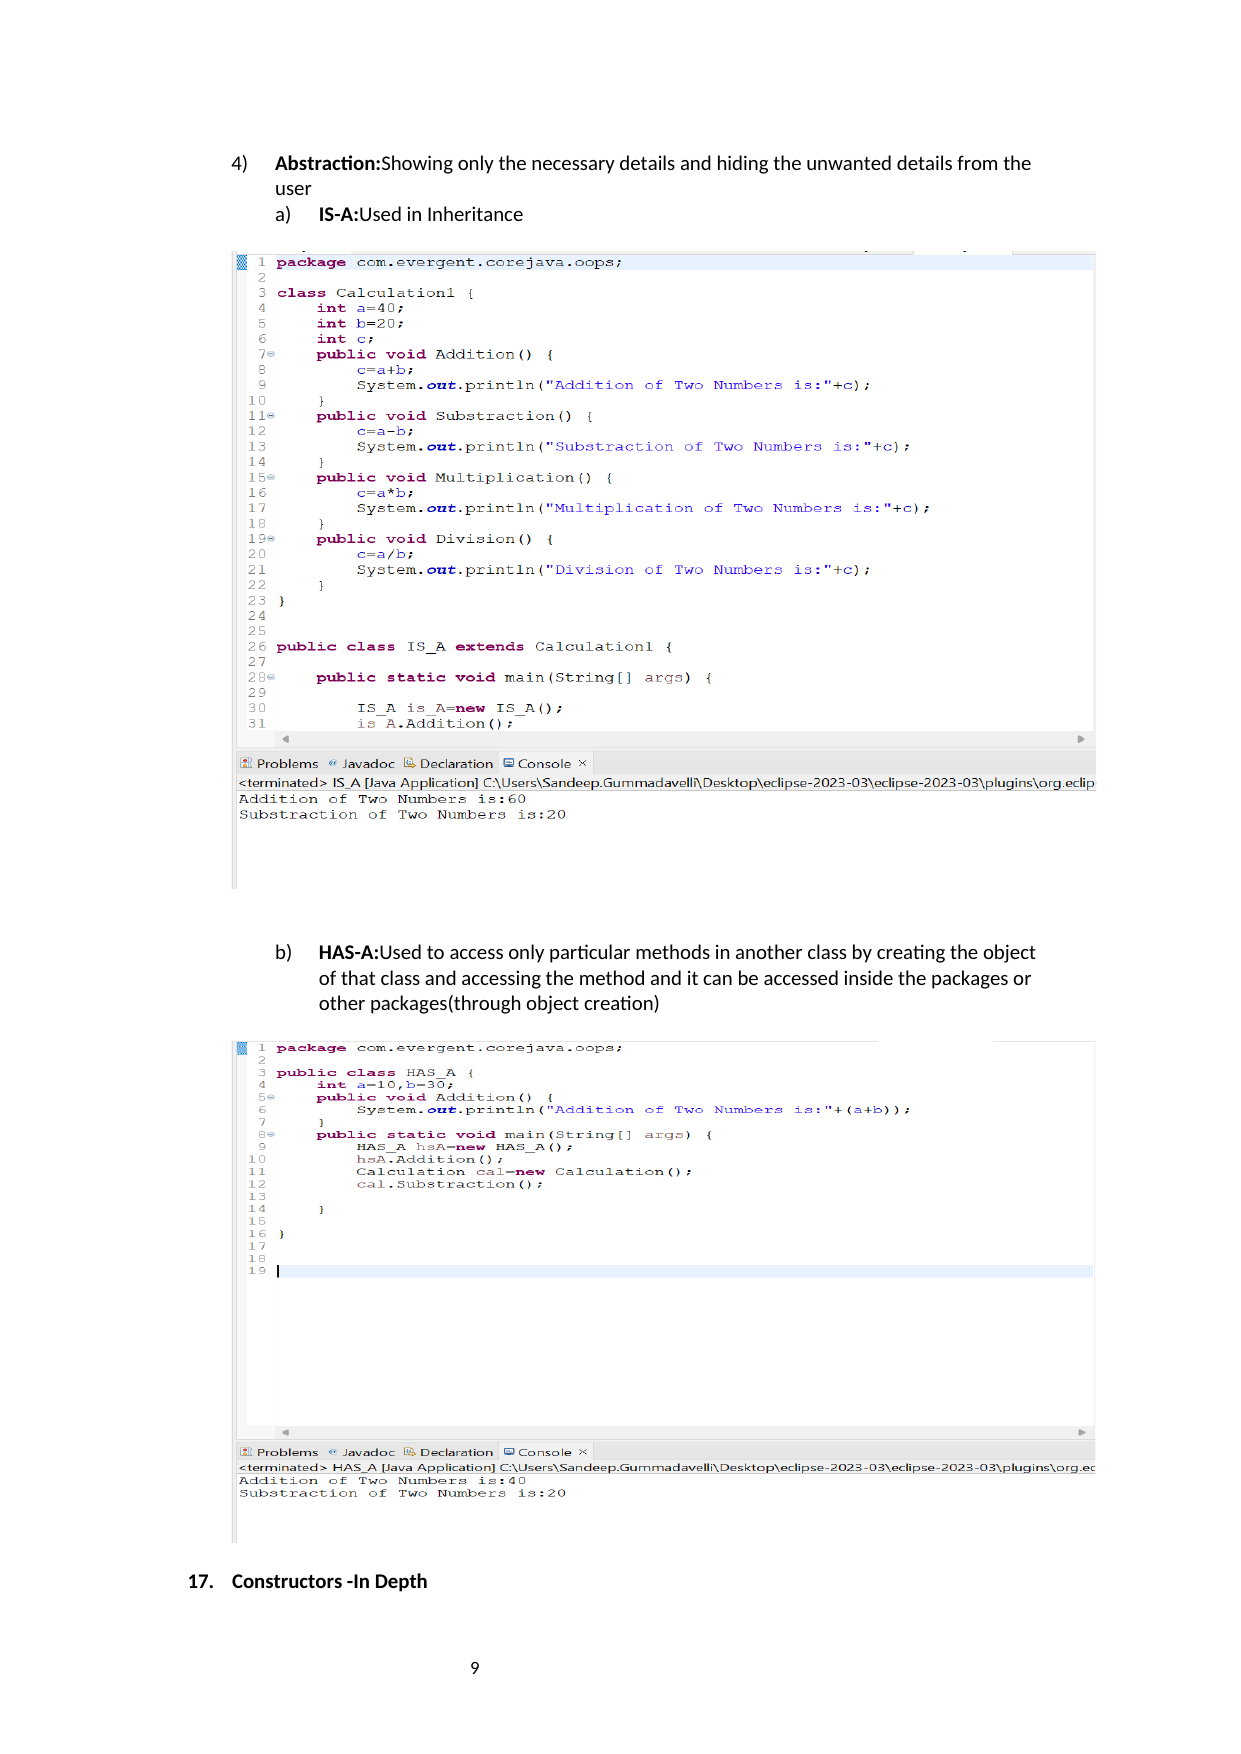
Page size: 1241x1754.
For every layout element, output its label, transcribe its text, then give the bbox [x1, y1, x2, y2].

list HAS-A:Used to access only particular methods in another class by creating the object of that class and accessing the method and it can be accessed inside the packages or other packages(through object creation) [275, 939, 1053, 1016]
list Abstraction:Showing only the necessary details and hiding the unwanted details from the user [231, 150, 1053, 201]
list Constructors -In Depth [187, 1568, 1053, 1594]
picture [231, 251, 1097, 889]
picture [231, 1041, 1096, 1543]
list IS-A:Used in Inheritance [275, 201, 1053, 226]
